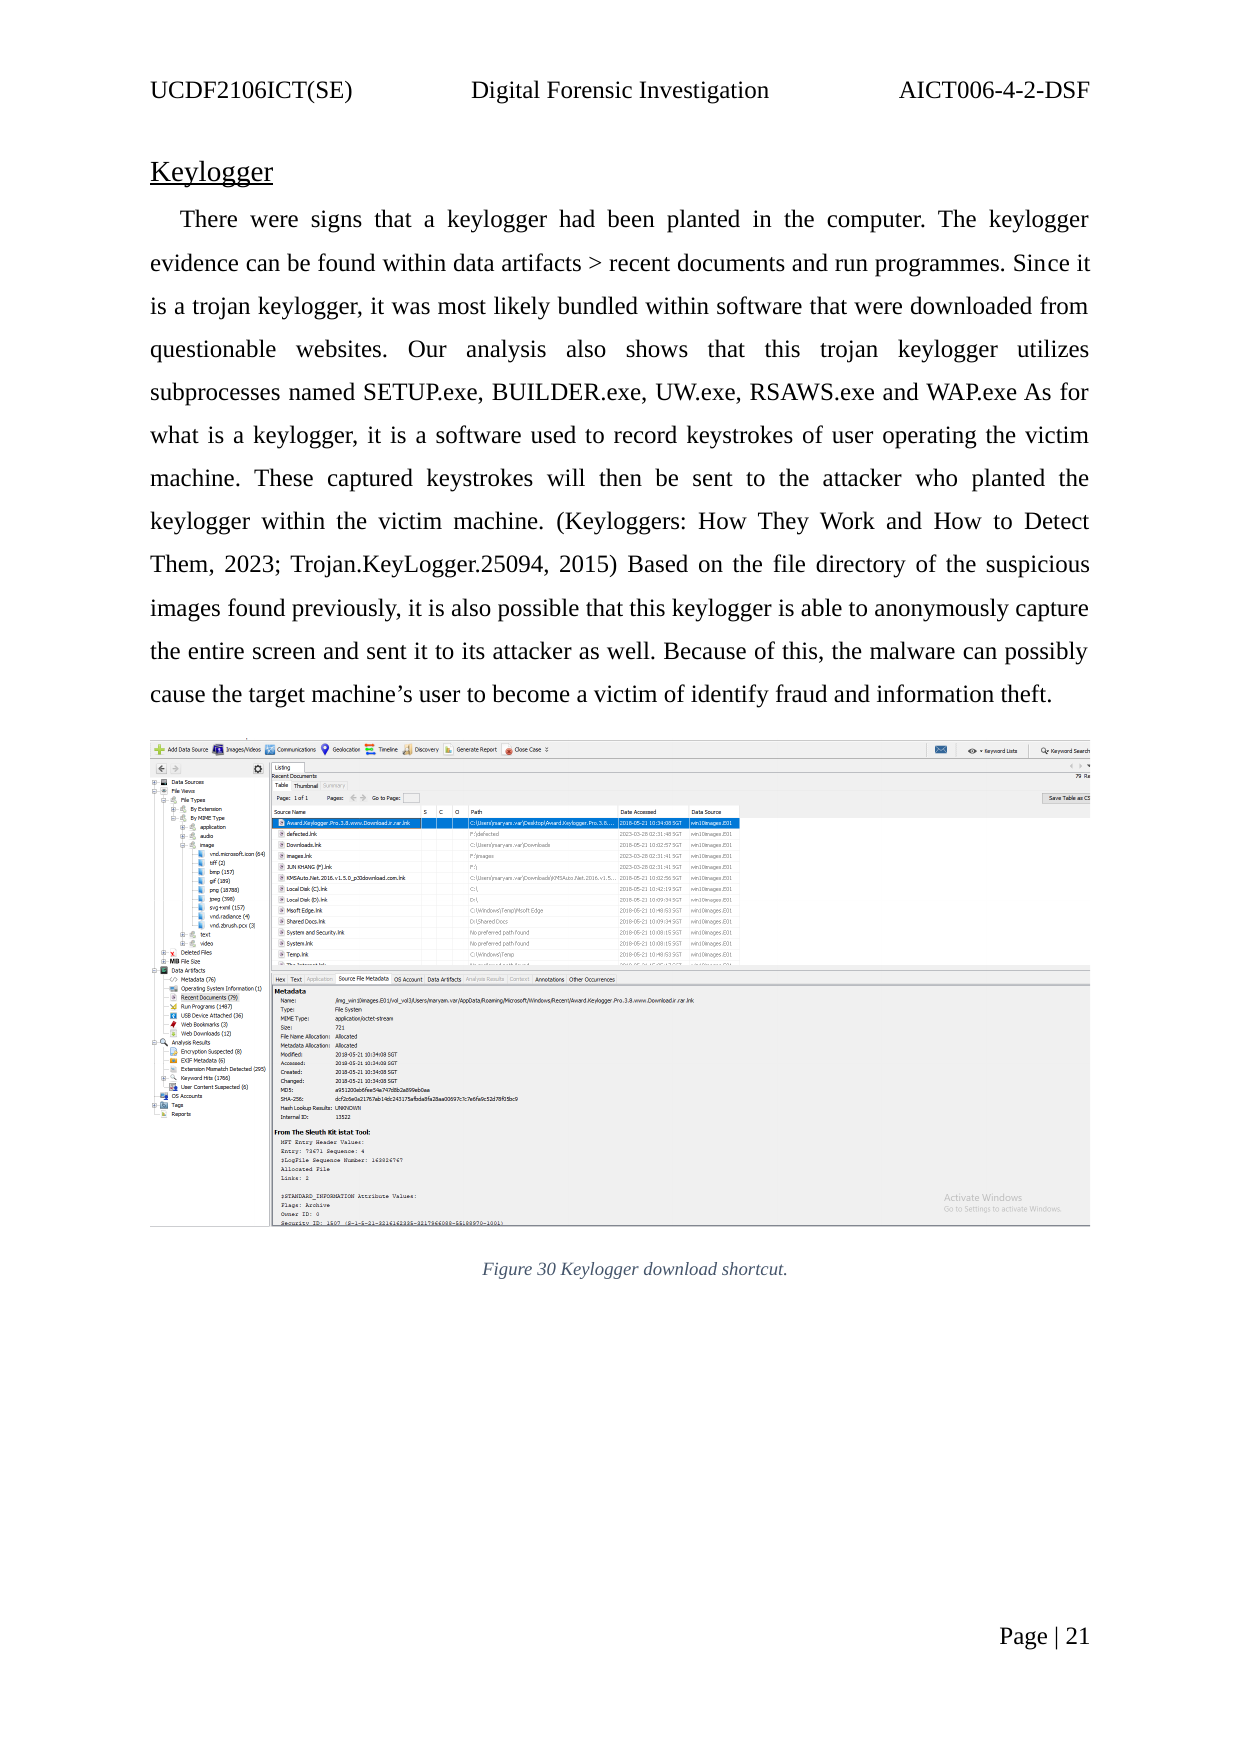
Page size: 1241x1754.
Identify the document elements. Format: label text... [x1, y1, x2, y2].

text There were signs that a keylogger had been planted in the computer. The keylogger evidence can be found within data artifacts > recent documents and run programmes. Since it is a trojan keylogger, it was most likely bundled within software that were downloaded from questionable websites. Our analysis also shows that this trojan keylogger utilizes subprocesses named SETUP.exe, BUILDER.exe, UW.exe, RSAWS.exe and WAP.exe As for what is a keylogger, it is a software used to record keystrokes of user operating the victim machine. These captured keystrokes will then be sent to the attacker who planted the keylogger within the victim machine. Based on the file directory of the suspicious images found previously, it is also possible that this keylogger is able to anonymously capture the entire screen and sent it to its attacker as well. Because of this, the malware can possibly cause the target machine’s user to become a victim of identify fraud and information theft. [150, 204, 1090, 708]
text Figure 30 Keylogger download shortcut. [150, 1257, 1090, 1279]
subtitle Keylogger [150, 154, 1090, 188]
picture [150, 738, 1091, 1227]
